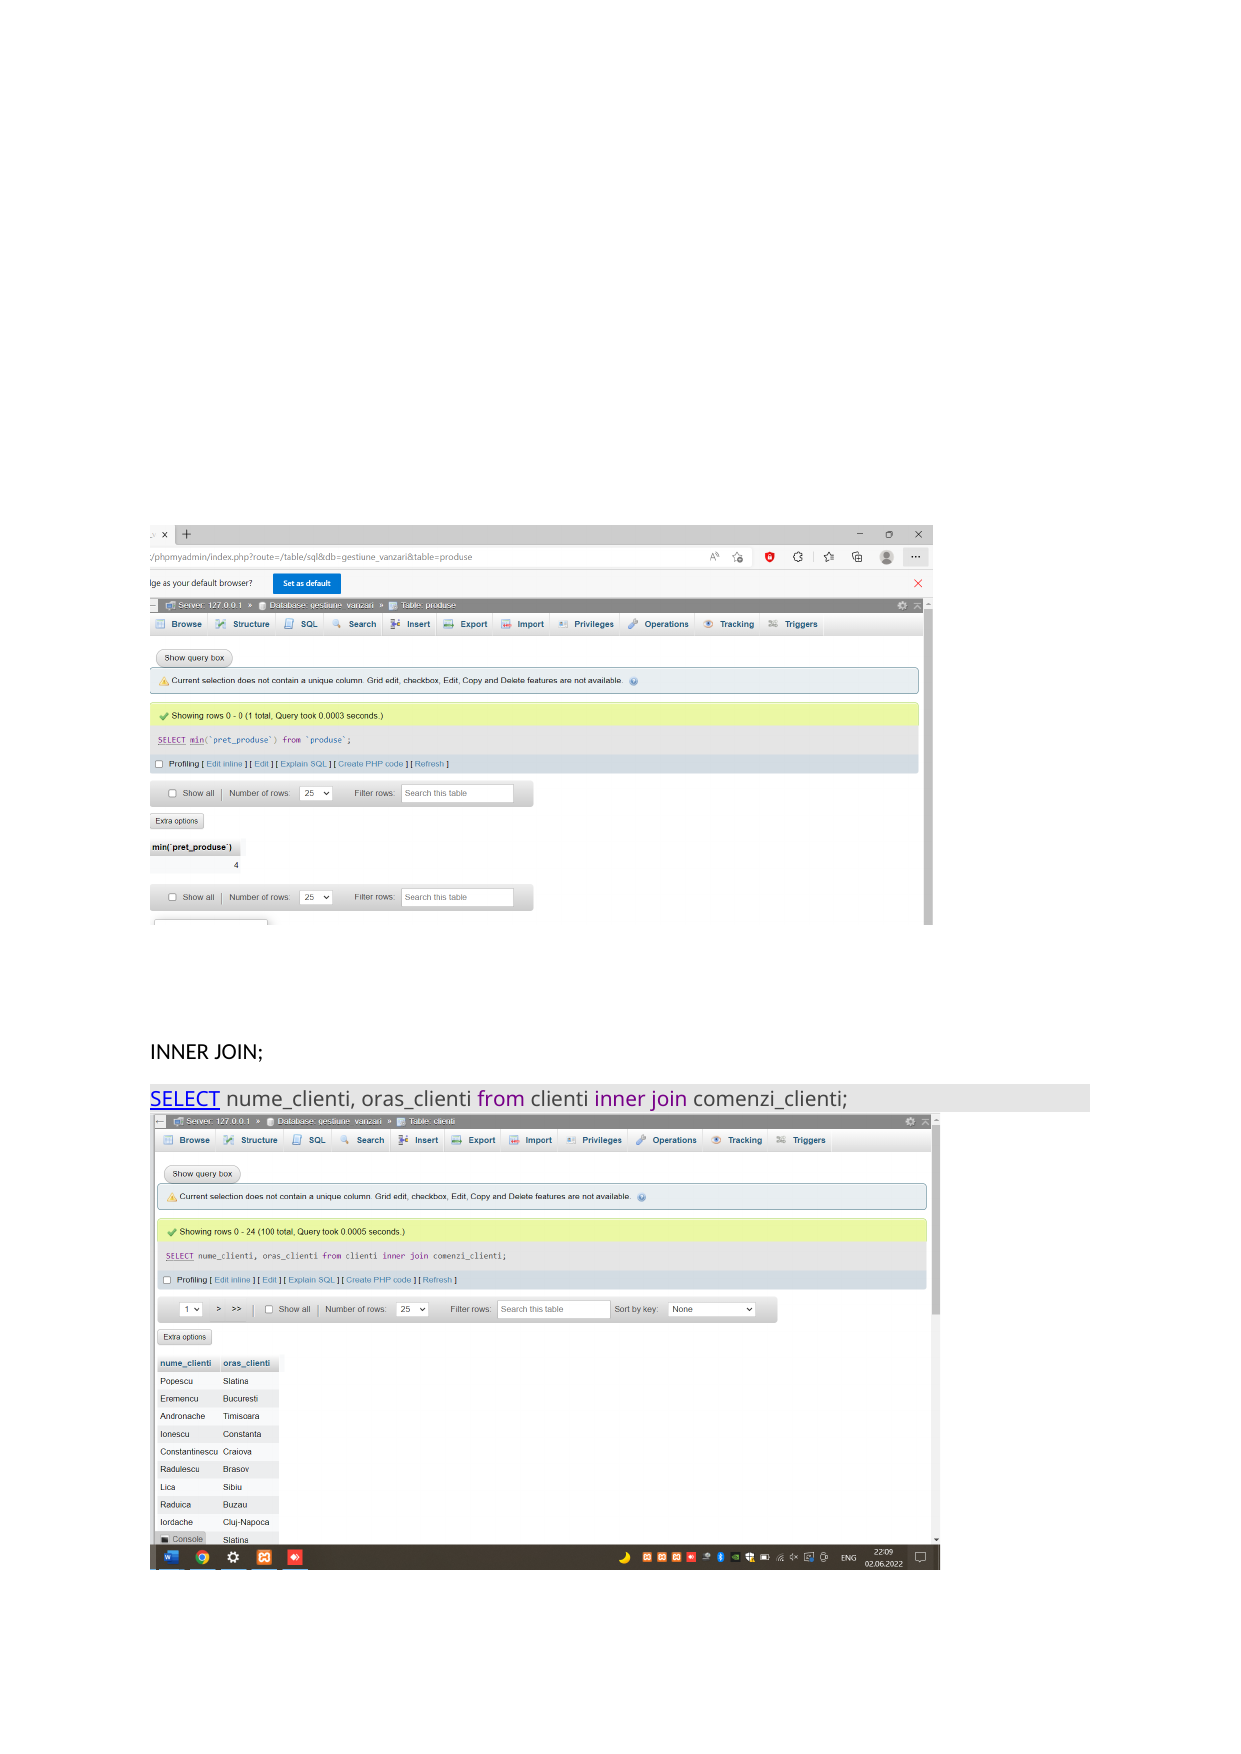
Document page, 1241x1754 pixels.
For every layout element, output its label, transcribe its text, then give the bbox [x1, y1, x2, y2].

text SELECT nume_clienti, oras_clienti from clienti inner join comenzi_clienti; [150, 709, 1090, 737]
text INNER LEFT: [150, 1213, 1090, 1241]
text SELECT nume_clienti, data_comenzi FROM comenzi_clienti NATURAL LEFT JOIN clienti; [150, 1260, 1090, 1288]
picture [150, 737, 941, 1195]
text INNER JOIN; [150, 662, 1090, 690]
picture [150, 150, 933, 550]
